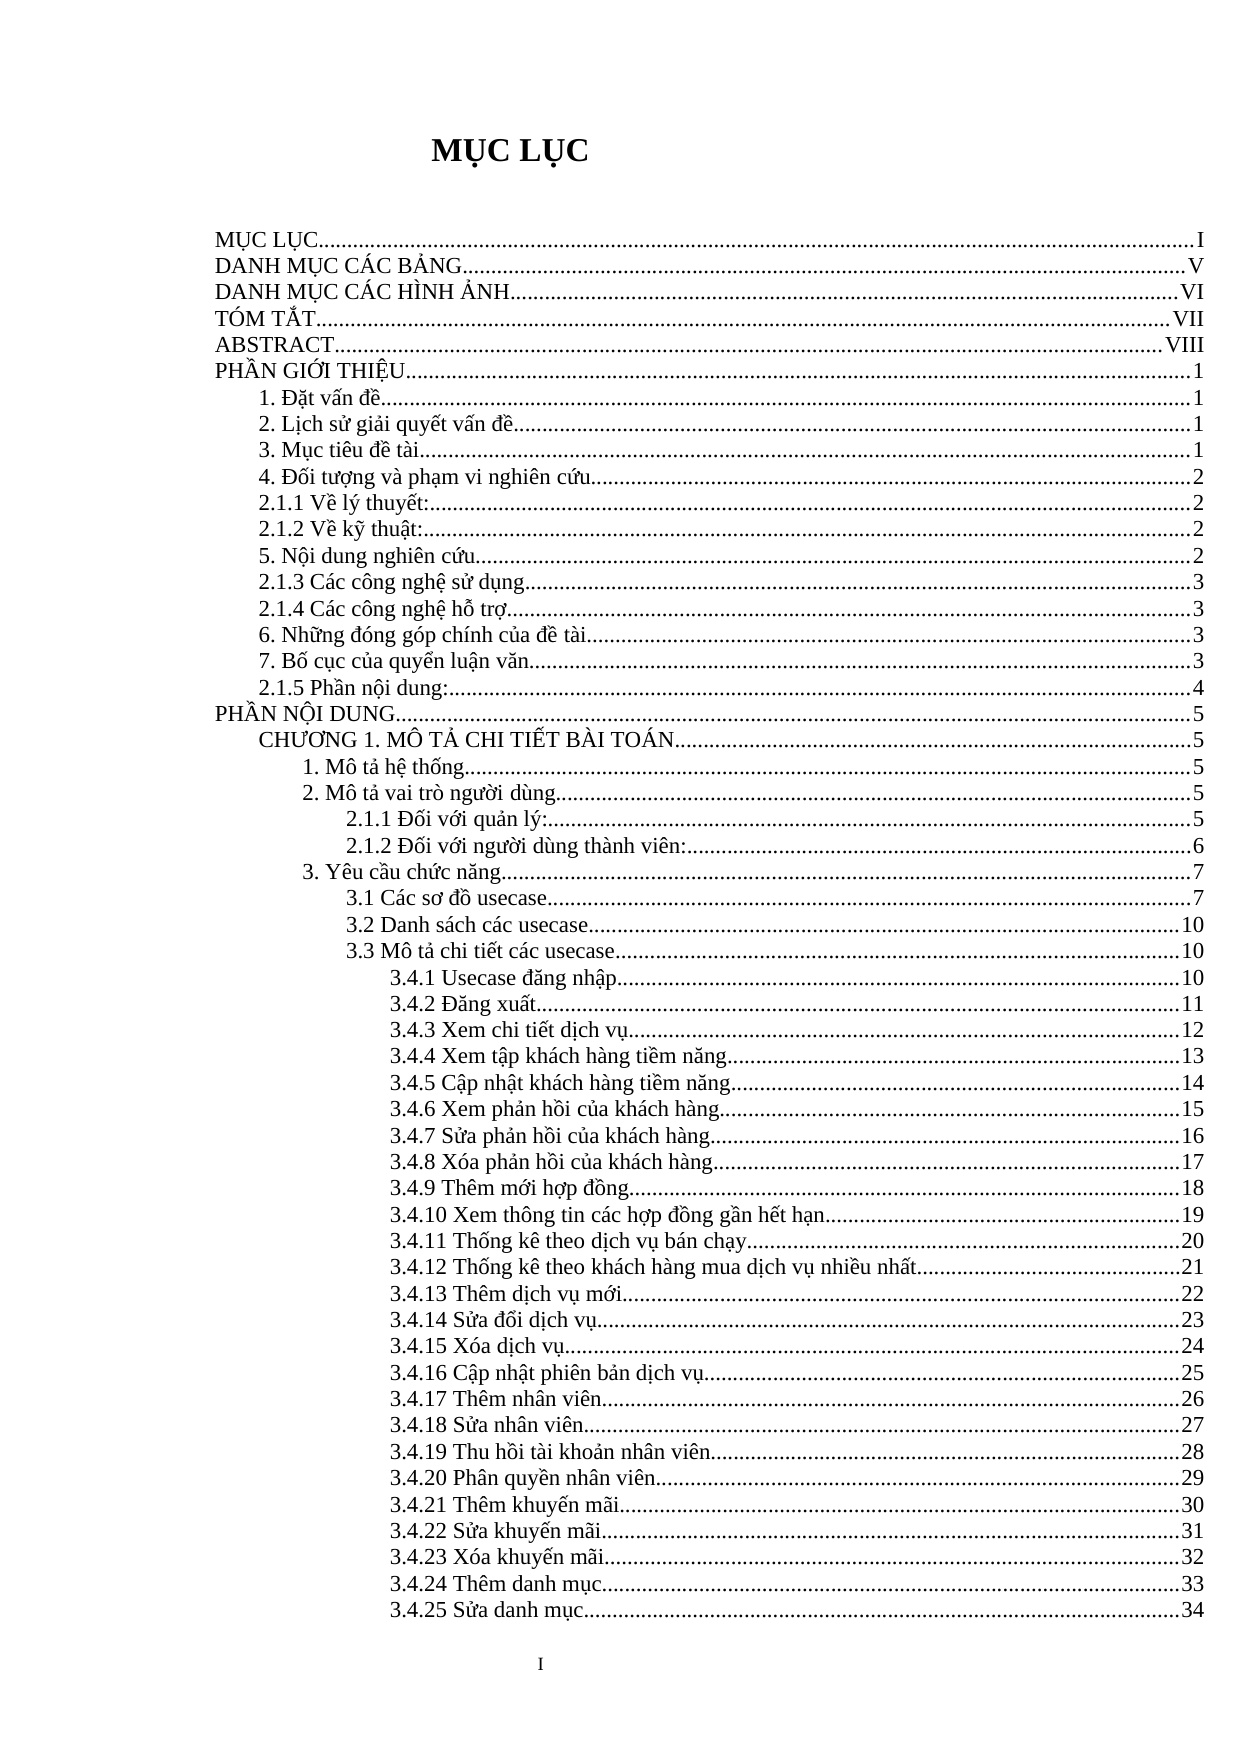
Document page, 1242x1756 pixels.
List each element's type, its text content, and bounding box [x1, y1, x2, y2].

text PHẦN GIỚI THIỆU 1 [214, 357, 1204, 384]
text 3.4.18 Sửa nhân viên 27 [389, 1412, 1204, 1438]
text 2.1.2 Đối với người dùng thành viên: 6 [346, 832, 1204, 858]
text 3.4.13 Thêm dịch vụ mới 22 [389, 1280, 1204, 1306]
text PHẦN NỘI DUNG 5 [214, 700, 1204, 726]
text 6. Những đóng góp chính của đề tài 3 [258, 621, 1204, 647]
subtitle MỤC LỤC [282, 130, 1048, 168]
text 3.4.4 Xem tập khách hàng tiềm năng 13 [389, 1043, 1204, 1069]
text 3.4.1 Usecase đăng nhập 10 [389, 963, 1204, 990]
text 3.4.2 Đăng xuất 11 [389, 990, 1204, 1016]
text MỤC LỤC I [214, 226, 1204, 252]
text 1. Đặt vấn đề 1 [258, 384, 1204, 410]
text 3.4.20 Phân quyền nhân viên 29 [389, 1464, 1204, 1491]
text 1. Mô tả hệ thống 5 [302, 753, 1204, 779]
text 3.4.17 Thêm nhân viên 26 [389, 1385, 1204, 1412]
text 3.4.19 Thu hồi tài khoản nhân viên 28 [389, 1438, 1204, 1464]
text 4. Đối tượng và phạm vi nghiên cứu 2 [258, 463, 1204, 489]
text 7. Bố cục của quyển luận văn 3 [258, 647, 1204, 674]
text CHƯƠNG 1. MÔ TẢ CHI TIẾT BÀI TOÁN 5 [258, 726, 1204, 753]
text 3.4.7 Sửa phản hồi của khách hàng 16 [389, 1122, 1204, 1148]
text 3.4.21 Thêm khuyến mãi 30 [389, 1491, 1204, 1517]
text DANH MỤC CÁC BẢNG V [214, 252, 1204, 278]
text 2.1.4 Các công nghệ hỗ trợ 3 [258, 594, 1204, 621]
text 3.4.15 Xóa dịch vụ 24 [389, 1332, 1204, 1359]
text 3.4.12 Thống kê theo khách hàng mua dịch vụ nhiều nhất 21 [389, 1253, 1204, 1280]
text 3.4.16 Cập nhật phiên bản dịch vụ 25 [389, 1359, 1204, 1385]
text 3.2 Danh sách các usecase 10 [346, 911, 1204, 937]
text 3.4.8 Xóa phản hồi của khách hàng 17 [389, 1148, 1204, 1174]
text 3. Mục tiêu đề tài 1 [258, 436, 1204, 463]
text 3.4.9 Thêm mới hợp đồng 18 [389, 1174, 1204, 1201]
text 3.4.14 Sửa đổi dịch vụ 23 [389, 1306, 1204, 1332]
text 3.4.5 Cập nhật khách hàng tiềm năng 14 [389, 1069, 1204, 1095]
text 2.1.1 Đối với quản lý: 5 [346, 805, 1204, 832]
text 3.4.23 Xóa khuyến mãi 32 [389, 1543, 1204, 1570]
text 3.3 Mô tả chi tiết các usecase 10 [346, 937, 1204, 963]
text 3.4.3 Xem chi tiết dịch vụ 12 [389, 1016, 1204, 1043]
text 3.4.25 Sửa danh mục 34 [389, 1596, 1204, 1622]
text 3.1 Các sơ đồ usecase 7 [346, 884, 1204, 911]
text ABSTRACT VIII [214, 331, 1204, 357]
text TÓM TẮT VII [214, 305, 1204, 331]
text 2.1.5 Phần nội dung: 4 [258, 674, 1204, 700]
text 3.4.10 Xem thông tin các hợp đồng gần hết hạn 19 [389, 1201, 1204, 1227]
text 2.1.3 Các công nghệ sử dụng 3 [258, 568, 1204, 594]
text 3.4.22 Sửa khuyến mãi 31 [389, 1517, 1204, 1543]
text 2.1.1 Về lý thuyết: 2 [258, 489, 1204, 516]
text 2. Lịch sử giải quyết vấn đề 1 [258, 410, 1204, 436]
text 2. Mô tả vai trò người dùng 5 [302, 779, 1204, 805]
text 3.4.11 Thống kê theo dịch vụ bán chạy 20 [389, 1227, 1204, 1253]
text 3. Yêu cầu chức năng 7 [302, 858, 1204, 884]
text 3.4.6 Xem phản hồi của khách hàng 15 [389, 1095, 1204, 1122]
text DANH MỤC CÁC HÌNH ẢNH VI [214, 278, 1204, 305]
text 3.4.24 Thêm danh mục 33 [389, 1570, 1204, 1596]
text 2.1.2 Về kỹ thuật: 2 [258, 516, 1204, 542]
text 5. Nội dung nghiên cứu 2 [258, 542, 1204, 568]
